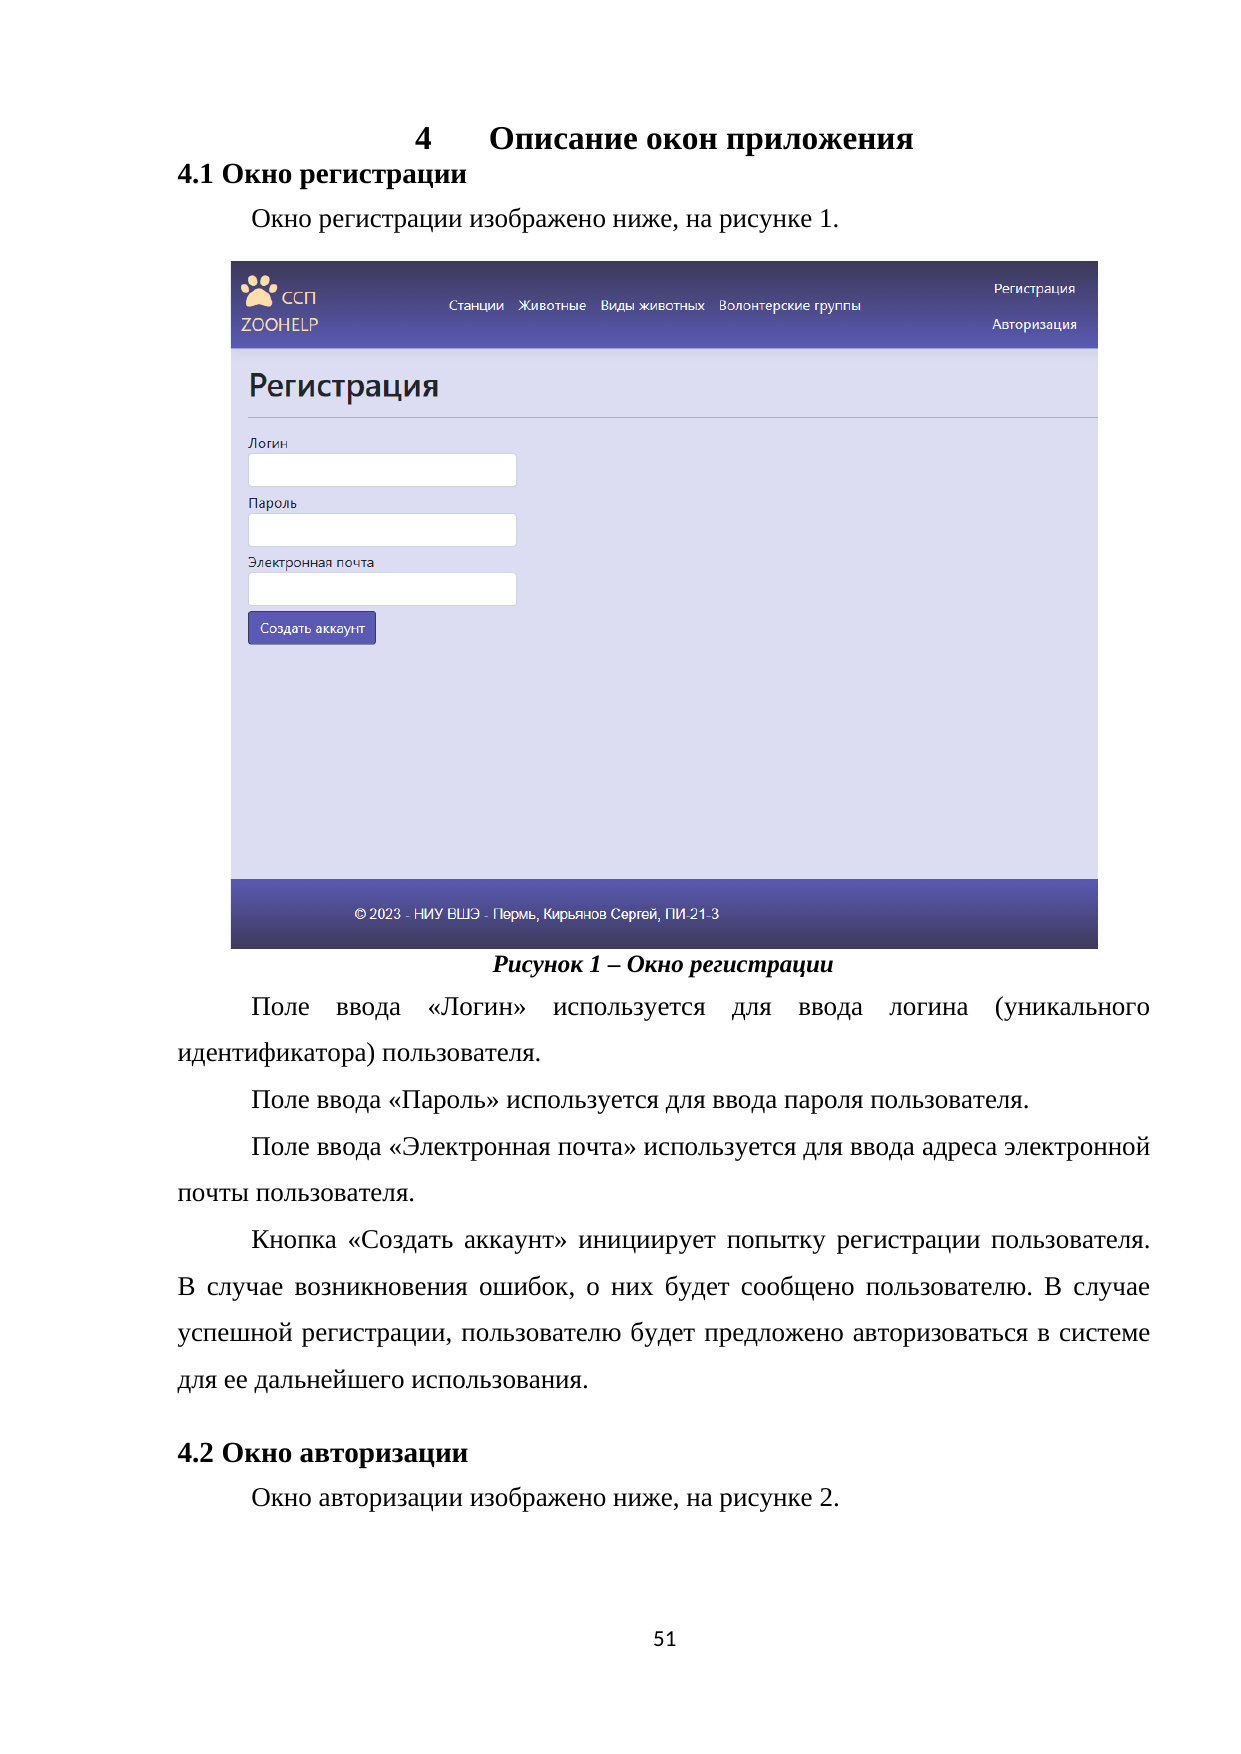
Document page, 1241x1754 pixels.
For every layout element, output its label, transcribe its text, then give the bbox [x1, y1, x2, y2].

text Поле ввода «Электронная почта» используется для ввода адреса электронной почты пользователя. [177, 1130, 1152, 1208]
list Описание окон приложения [177, 118, 1152, 156]
text Окно регистрации изображено ниже, на рисунке 1. [177, 202, 1152, 234]
picture [230, 261, 1098, 949]
list Окно авторизации [177, 1435, 1152, 1468]
text Поле ввода «Пароль» используется для ввода пароля пользователя. [177, 1083, 1152, 1114]
text Поле ввода «Логин» используется для ввода логина (уникального идентификатора) пользователя. [177, 990, 1152, 1068]
text Рисунок 1 – Окно регистрации [177, 949, 1152, 977]
text Окно авторизации изображено ниже, на рисунке 2. [177, 1481, 1152, 1512]
list Окно регистрации [177, 156, 1152, 190]
text Кнопка «Создать аккаунт» инициирует попытку регистрации пользователя. В случае возникновения ошибок, о них будет сообщено пользователю. В случае успешной регистрации, пользователю будет предложено авторизоваться в системе для ее дальнейшего использования. [177, 1223, 1152, 1394]
